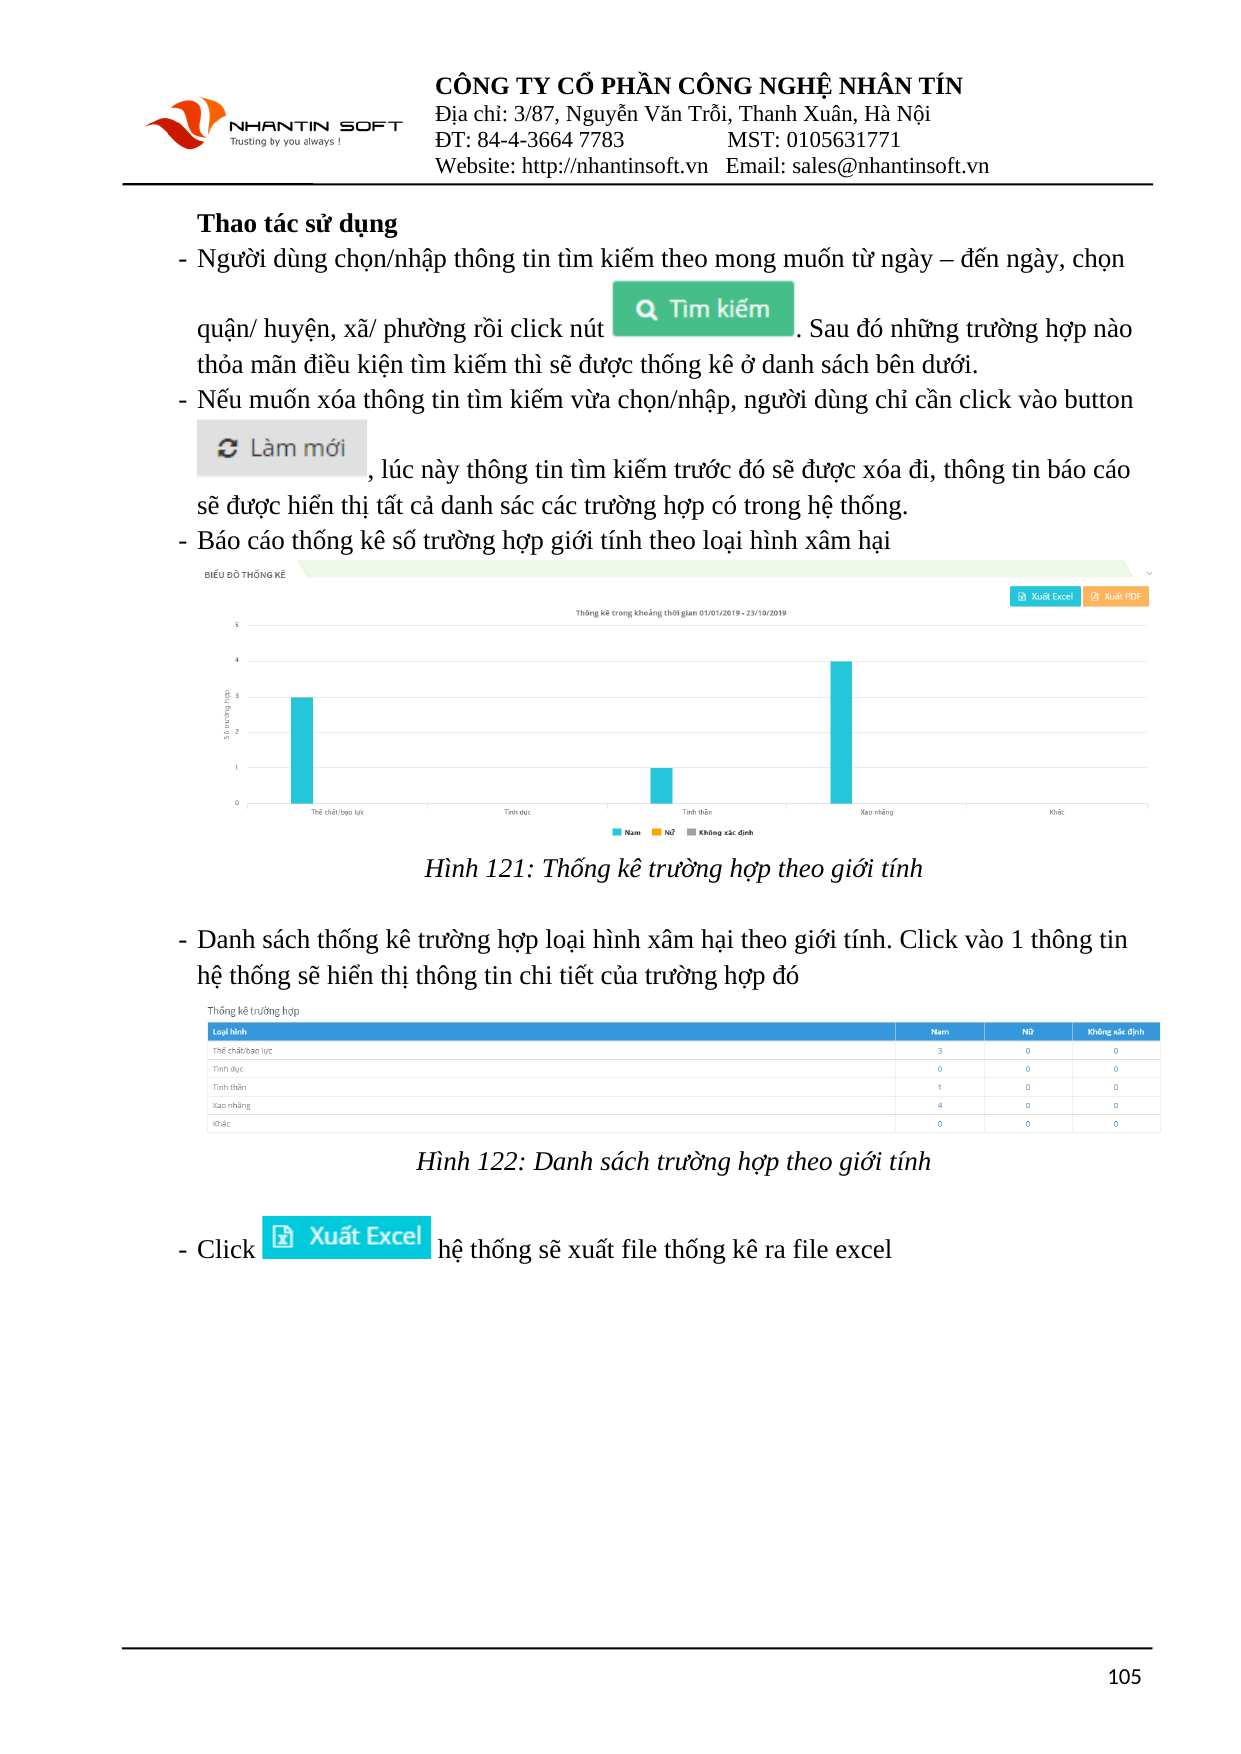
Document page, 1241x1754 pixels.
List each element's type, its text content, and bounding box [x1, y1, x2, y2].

list Người dùng chọn/nhập thông tin tìm kiếm theo mong muốn từ ngày – đến ngày, chọn quận/ huyện, xã/ phường rồi click nút . Sau đó những trường hợp nào thỏa mãn điều kiện tìm kiếm thì sẽ được thống kê ở danh sách bên dưới. [178, 242, 1153, 379]
list Báo cáo thống kê số trường hợp giới tính theo loại hình xâm hại [178, 524, 1153, 556]
picture [196, 560, 1164, 848]
list Click hệ thống sẽ xuất file thống kê ra file excel [178, 1217, 1153, 1264]
list Hình 121: Thống kê trường hợp theo giới tính [197, 852, 1153, 883]
picture [196, 995, 1170, 1141]
list Nếu muốn xóa thông tin tìm kiếm vừa chọn/nhập, người dùng chỉ cần click vào button , lúc này thông tin tìm kiếm trước đó sẽ được xóa đi, thông tin báo cáo sẽ được hiển thị tất cả danh sác các trường hợp có trong hệ thống. [178, 384, 1153, 520]
picture [262, 1216, 432, 1259]
picture [196, 418, 368, 479]
picture [611, 278, 796, 338]
picture [133, 70, 413, 176]
list Hình 122: Danh sách trường hợp theo giới tính [197, 1145, 1153, 1176]
list Danh sách thống kê trường hợp loại hình xâm hại theo giới tính. Click vào 1 thông tin hệ thống sẽ hiển thị thông tin chi tiết của trường hợp đó [178, 923, 1153, 990]
subtitle Thao tác sử dụng [122, 207, 1153, 238]
